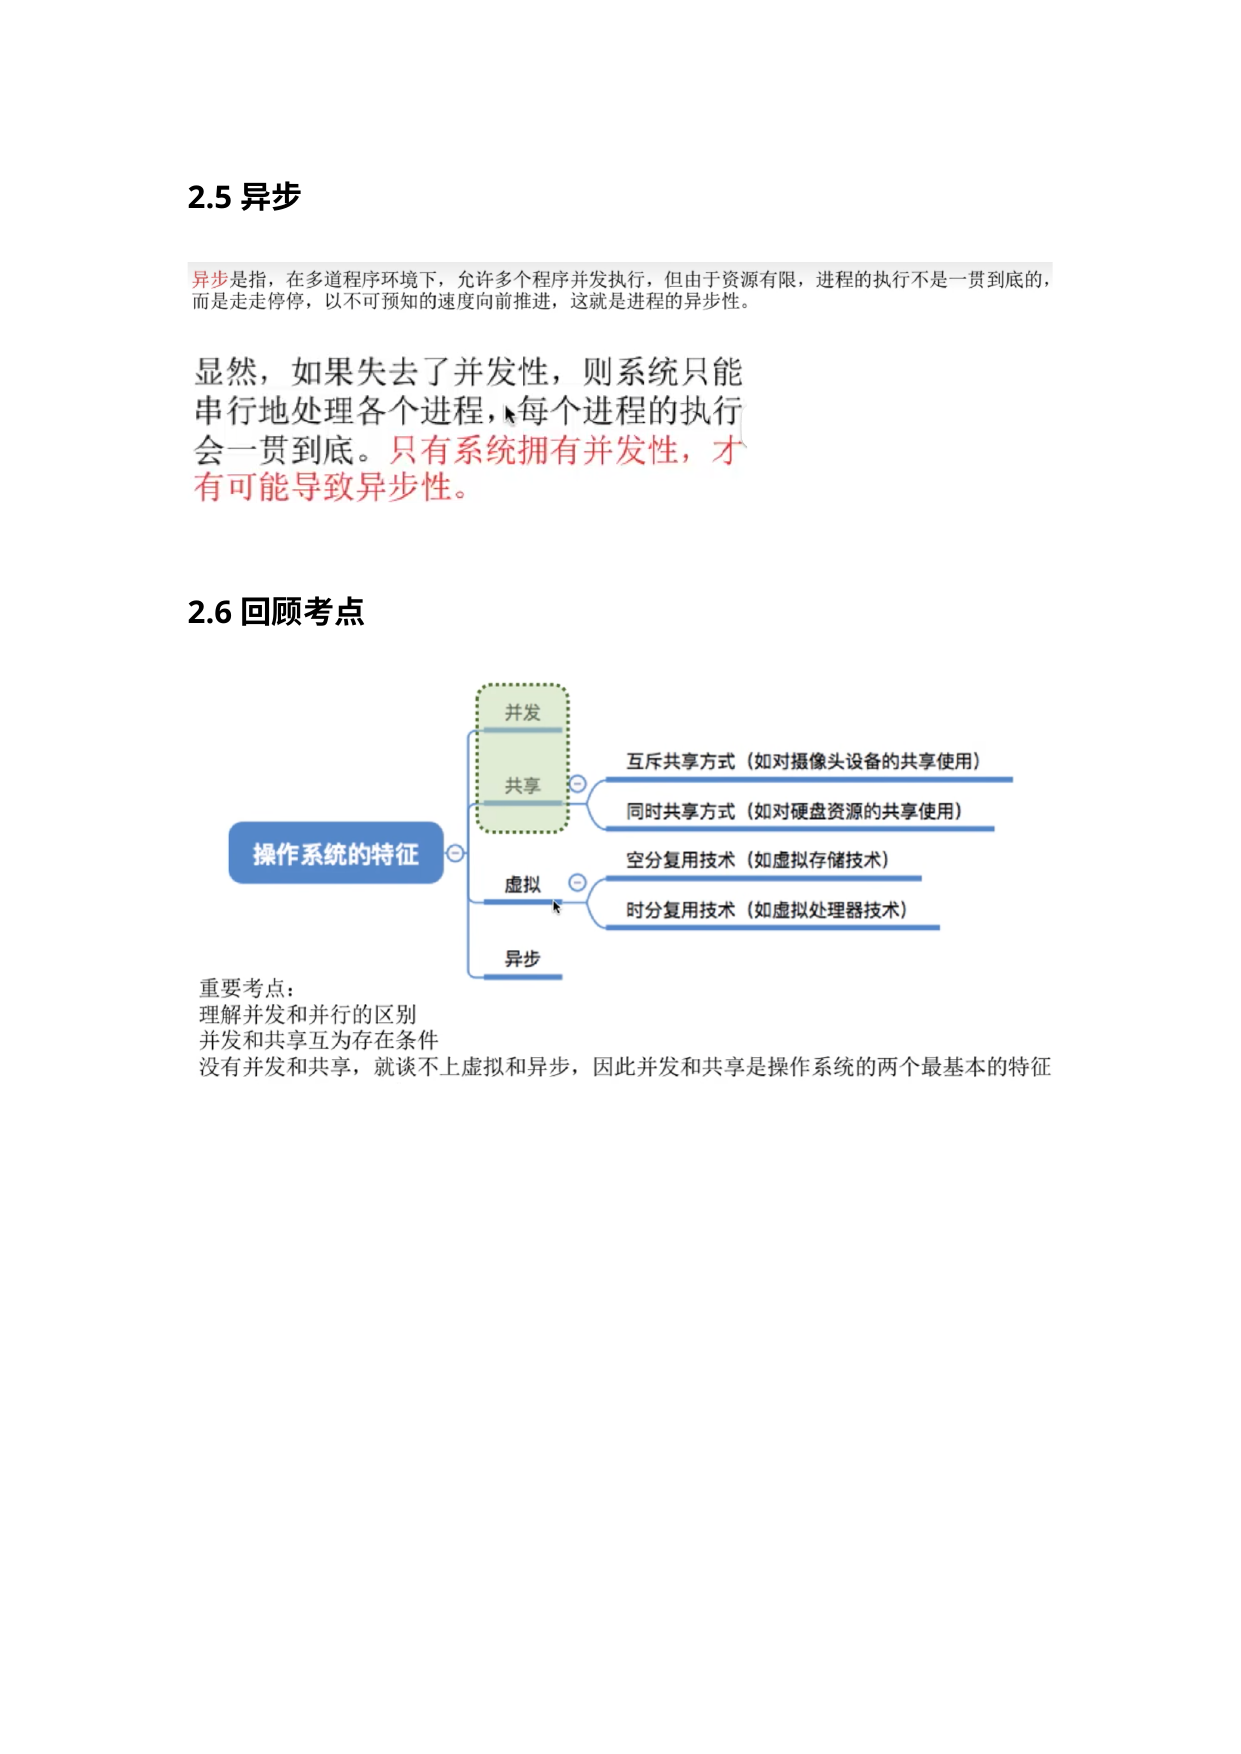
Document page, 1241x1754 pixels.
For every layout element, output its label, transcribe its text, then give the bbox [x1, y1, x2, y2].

subtitle 2.6 回顾考点 [187, 578, 1053, 643]
picture [187, 341, 748, 503]
subtitle 2.5 异步 [187, 162, 1053, 227]
picture [187, 262, 1053, 313]
picture [187, 678, 1053, 1087]
